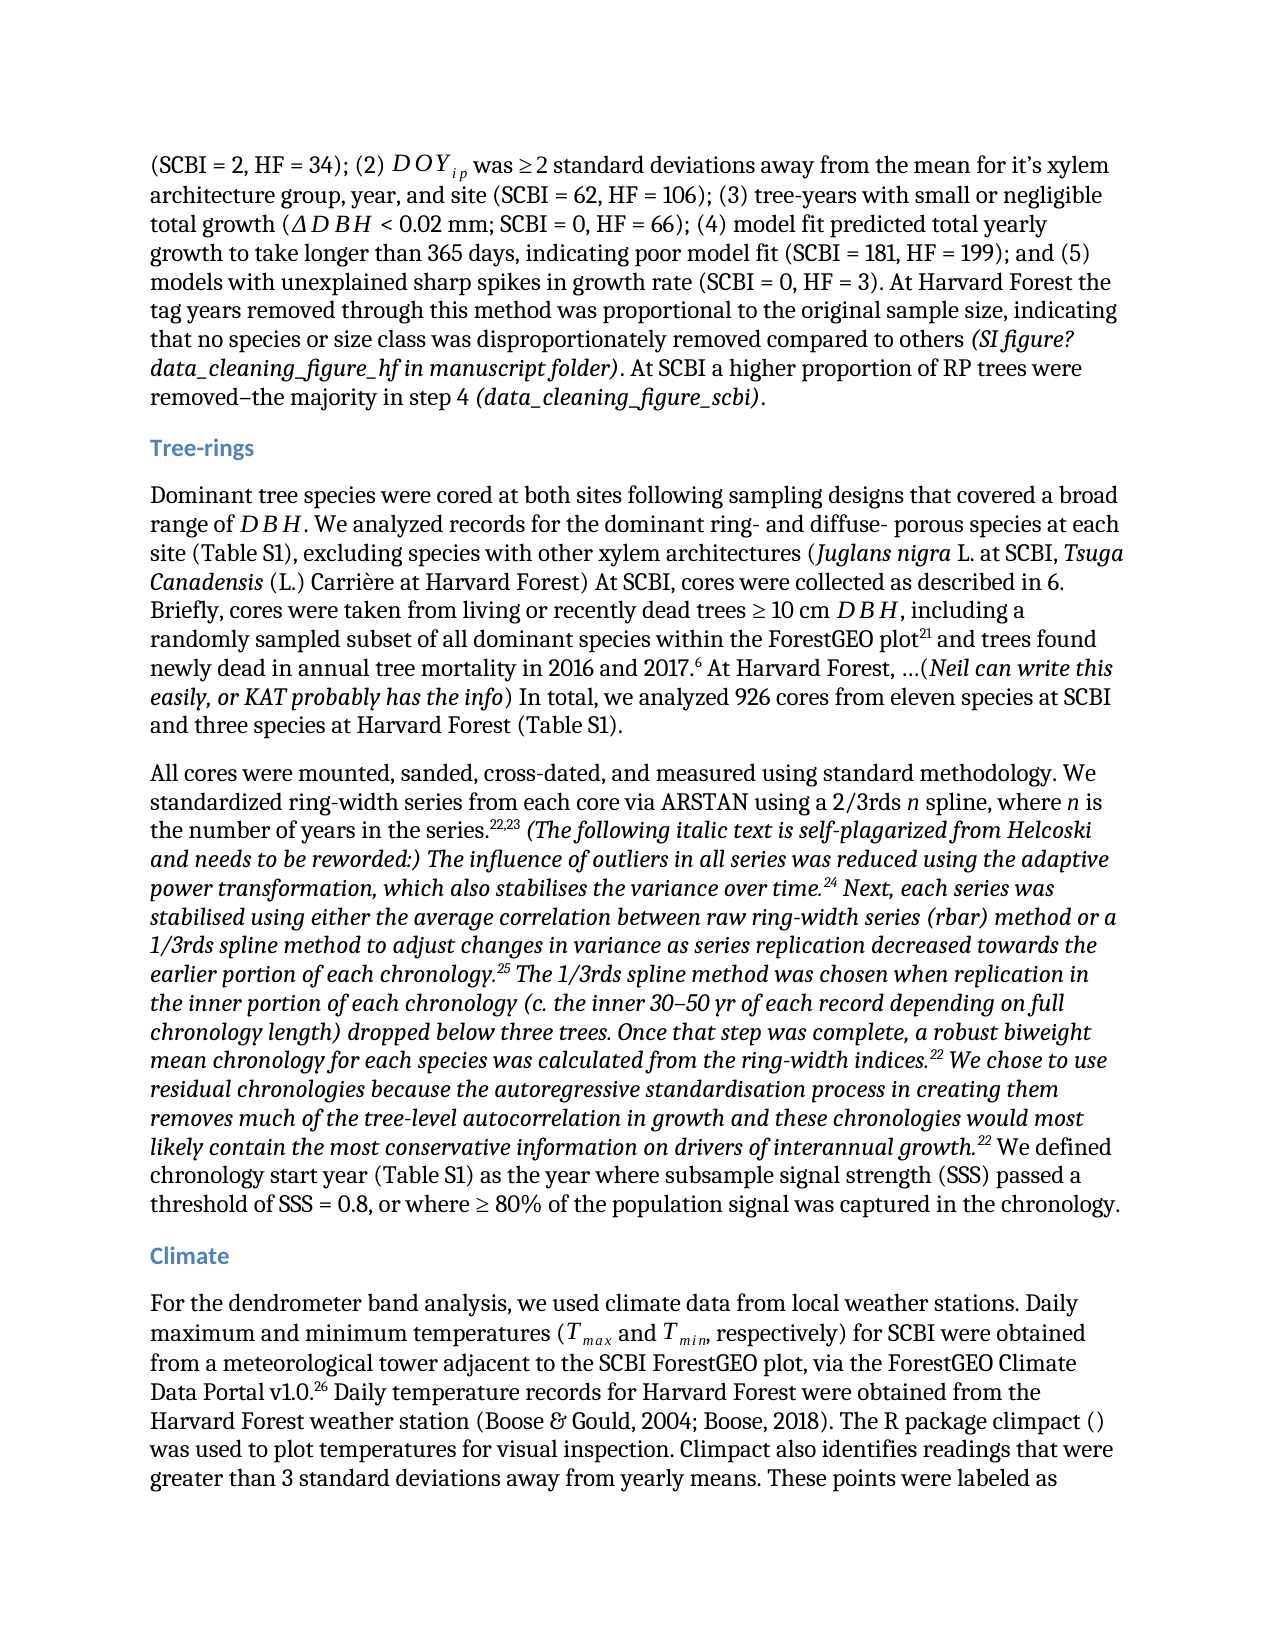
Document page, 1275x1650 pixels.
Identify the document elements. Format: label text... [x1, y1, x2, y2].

subtitle Climate [150, 1240, 1125, 1270]
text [150, 1289, 1125, 1493]
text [150, 150, 1125, 411]
subtitle Tree-rings [150, 432, 1125, 463]
text All cores were mounted, sanded, cross-dated, and measured using standard methodology. We standardized ring-width series from each core via ARSTAN using a 2/3rds spline, where is the number of years in the series.22,23 (The following italic text is self-plagarized from Helcoski and needs to be reworded:) The influence of outliers in all series was reduced using the adaptive power transformation, which also stabilises the variance over time.24 Next, each series was stabilised using either the average correlation between raw ring-width series (rbar) method or a 1/3rds spline method to adjust changes in variance as series replication decreased towards the earlier portion of each chronology.25 The 1/3rds spline method was chosen when replication in the inner portion of each chronology (c. the inner 30–50 yr of each record depending on full chronology length) dropped below three trees. Once that step was complete, a robust biweight mean chronology for each species was calculated from the ring-width indices.22 We chose to use residual chronologies because the autoregressive standardisation process in creating them removes much of the tree-level autocorrelation in growth and these chronologies would most likely contain the most conservative information on drivers of interannual growth.22 We defined chronology start year (Table S1) as the year where subsample signal strength (SSS) passed a threshold of SSS = 0.8, or where 80% of the population signal was captured in the chronology. [150, 759, 1125, 1219]
text Dominant tree species were cored at both sites following sampling designs that covered a broad range of . We analyzed records for the dominant ring- and diffuse- porous species at each site (Table S1), excluding species with other xylem architectures (Juglans nigra L. at SCBI, Tsuga Canadensis (L.) Carrière at Harvard Forest) At SCBI, cores were collected as described in 6. Briefly, cores were taken from living or recently dead trees 10 cm , including a randomly sampled subset of all dominant species within the ForestGEO plot21 and trees found newly dead in annual tree mortality in 2016 and 2017.6 At Harvard Forest, …(Neil can write this easily, or KAT probably has the info) In total, we analyzed 926 cores from eleven species at SCBI and three species at Harvard Forest (Table S1). [150, 481, 1125, 740]
